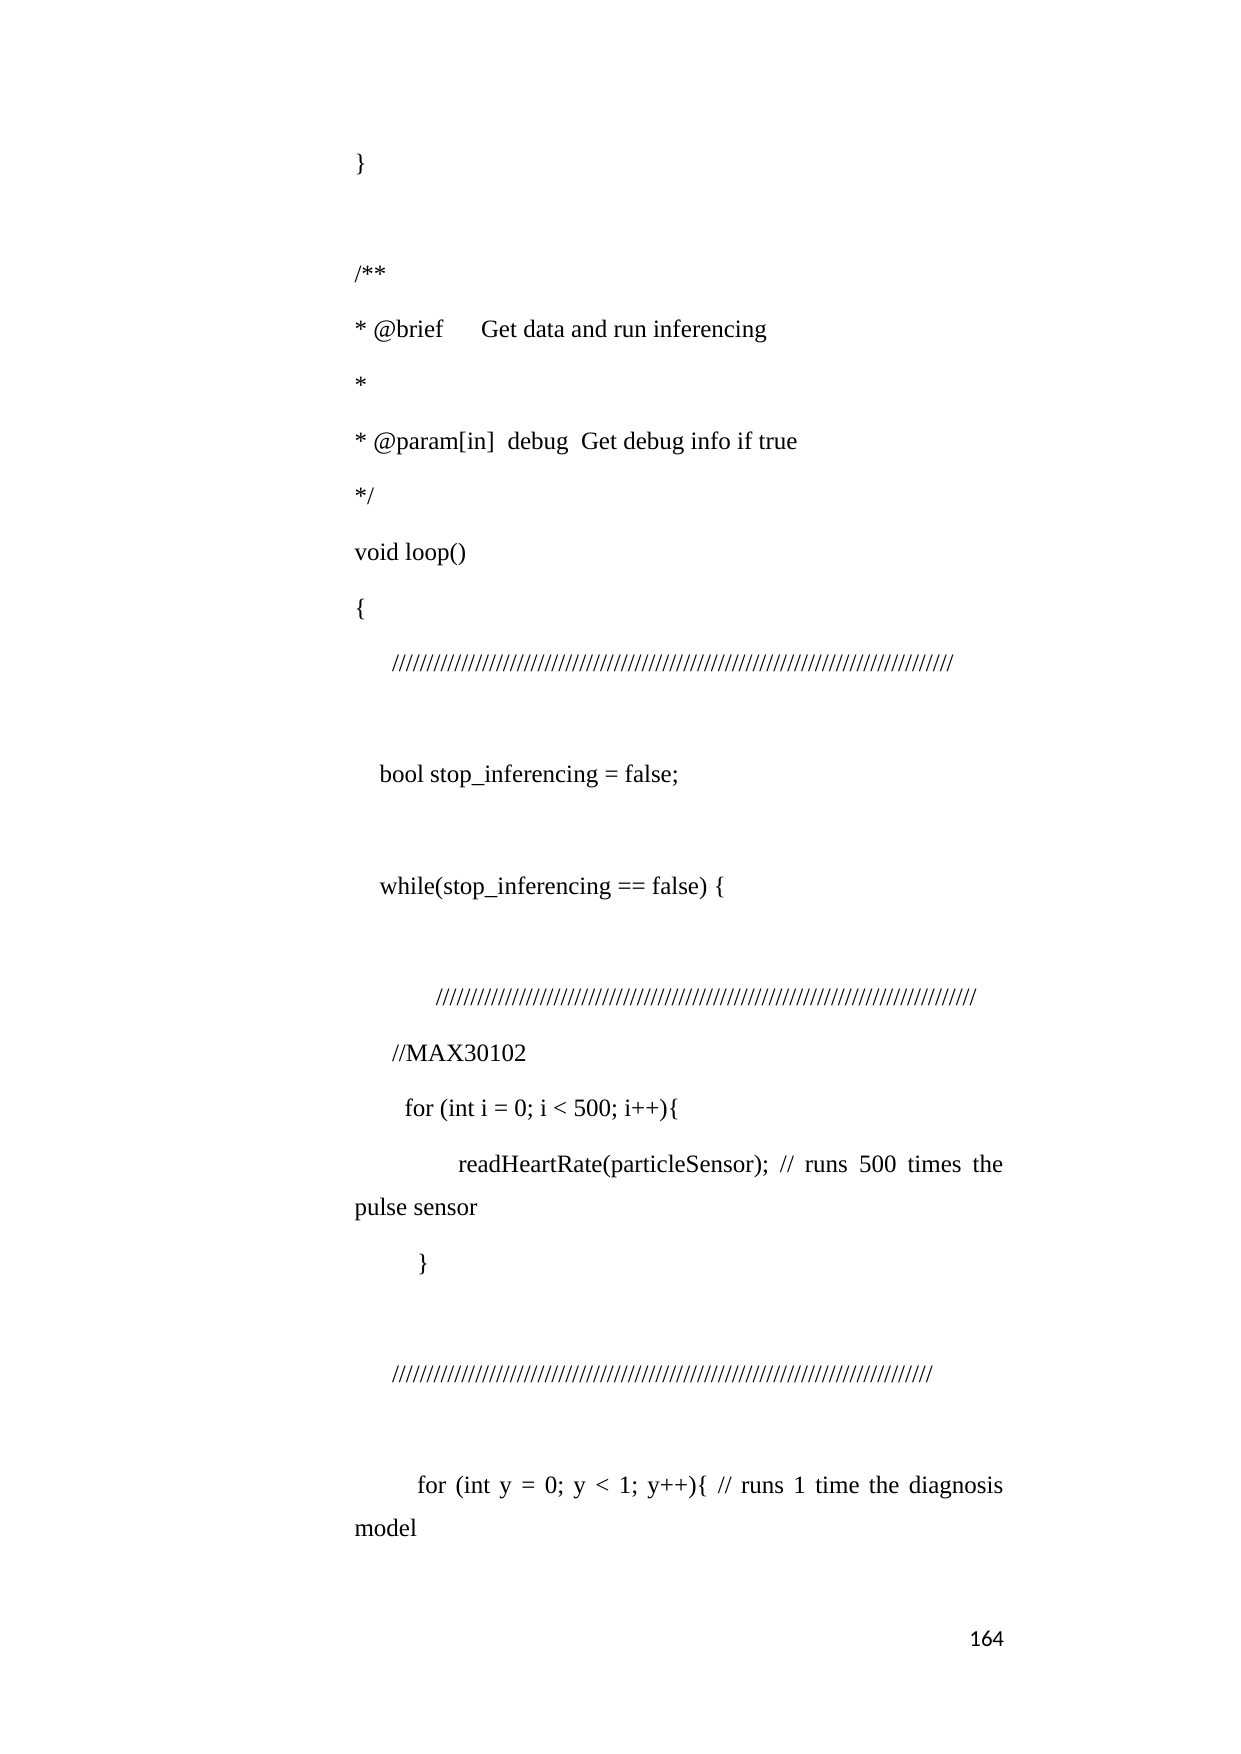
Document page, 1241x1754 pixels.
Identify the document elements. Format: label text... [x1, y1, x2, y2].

text } [354, 148, 1004, 176]
text ///////////////////////////////////////////////////////////////////////////////// [354, 648, 1004, 677]
text * [354, 370, 1004, 399]
text for (int y = 0; y < 1; y++){ // runs 1 time the diagnosis model [354, 1470, 1004, 1542]
text ////////////////////////////////////////////////////////////////////////////// [354, 1359, 1004, 1388]
text while(stop_inferencing == false) { [354, 871, 1004, 899]
text //MAX30102 [354, 1038, 1004, 1066]
text readHeartRate(particleSensor); // runs 500 times the pulse sensor [354, 1149, 1004, 1221]
text void loop() [354, 537, 1004, 566]
text bool stop_inferencing = false; [354, 759, 1004, 788]
text ////////////////////////////////////////////////////////////////////////////// [354, 982, 1004, 1011]
text */ [354, 481, 1004, 510]
text { [354, 593, 1004, 621]
text } [354, 1248, 1004, 1276]
text * @brief Get data and run inferencing [354, 314, 1004, 343]
text /** [354, 259, 1004, 288]
text * @param[in] debug Get debug info if true [354, 426, 1004, 454]
text for (int i = 0; i < 500; i++){ [354, 1093, 1004, 1122]
